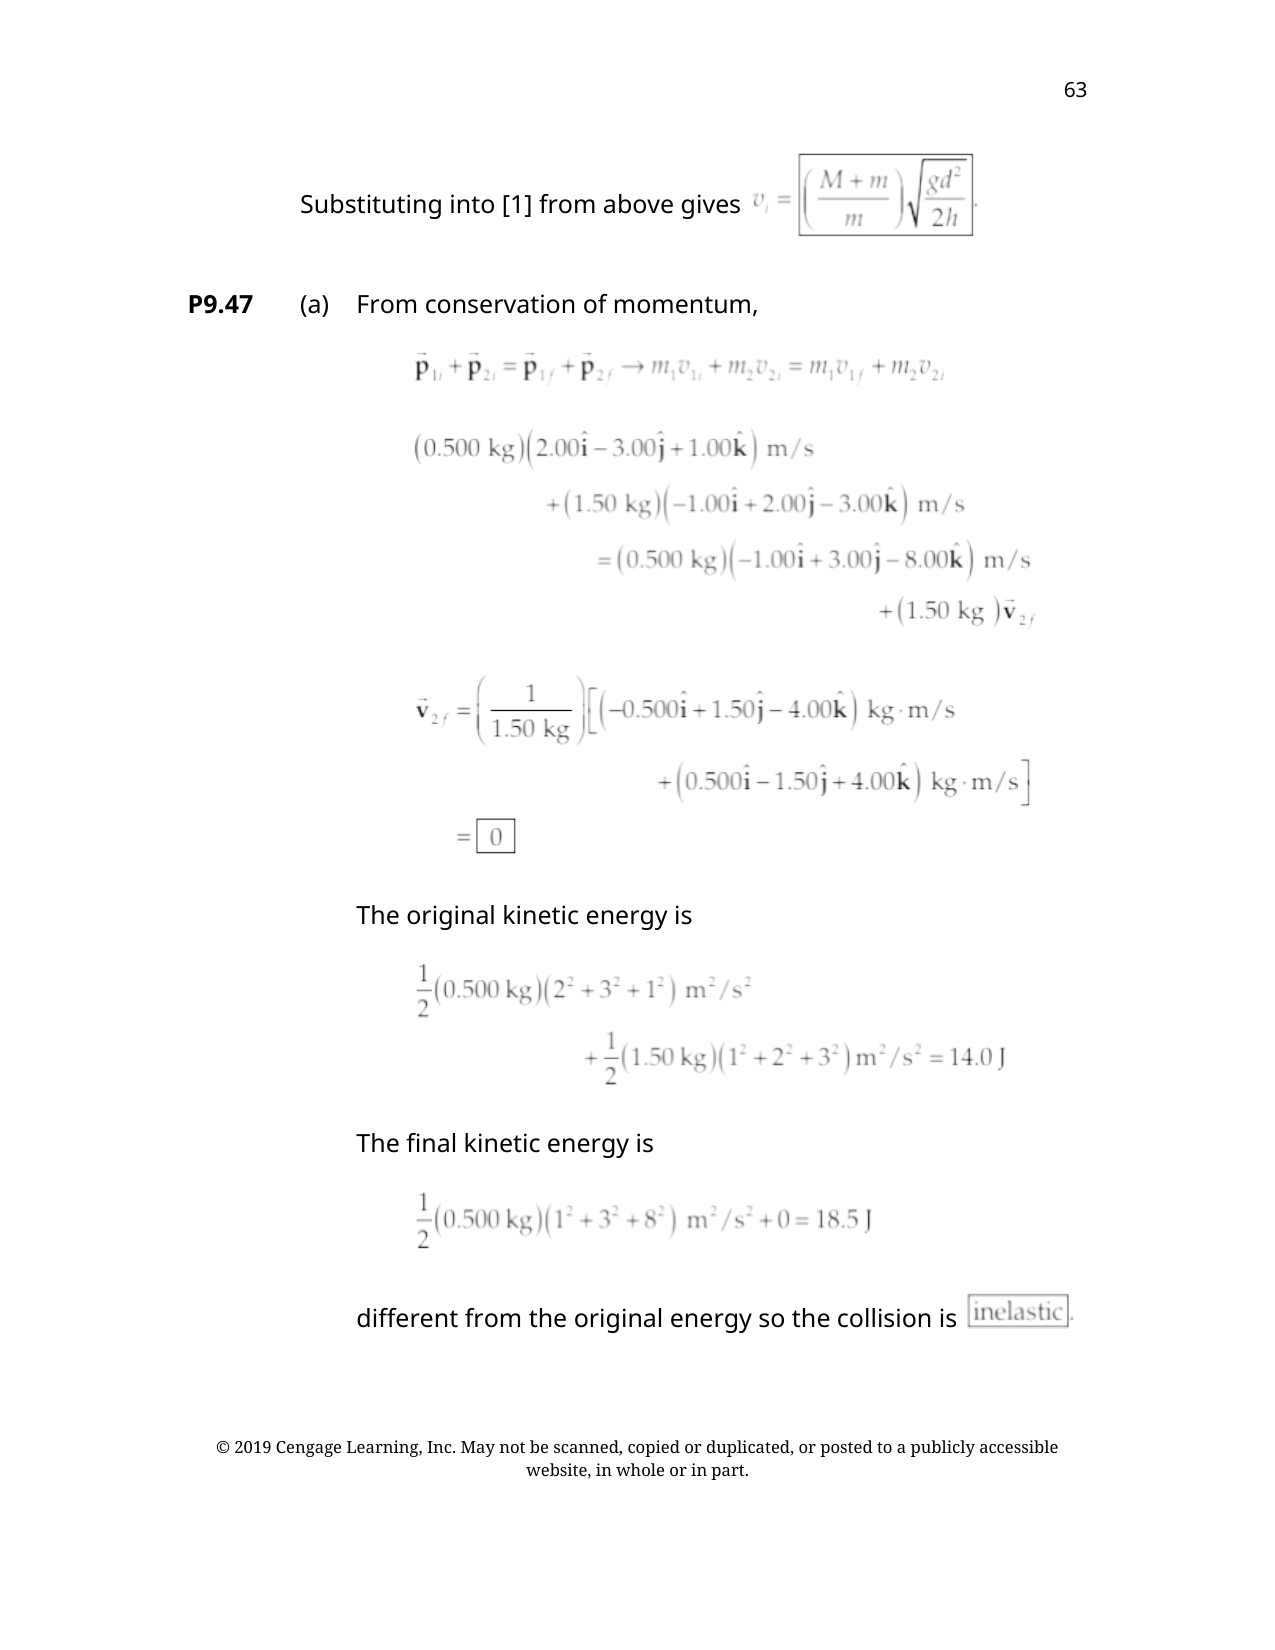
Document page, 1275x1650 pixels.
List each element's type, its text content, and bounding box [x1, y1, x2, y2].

text The final kinetic energy is [187, 1125, 1087, 1159]
text different from the original energy so the collision is [187, 1289, 1087, 1346]
text P9.47 (a) From conservation of momentum, [187, 287, 1087, 321]
text Substituting into [1] from above gives [187, 150, 1087, 257]
text The original kinetic energy is [187, 897, 1087, 931]
